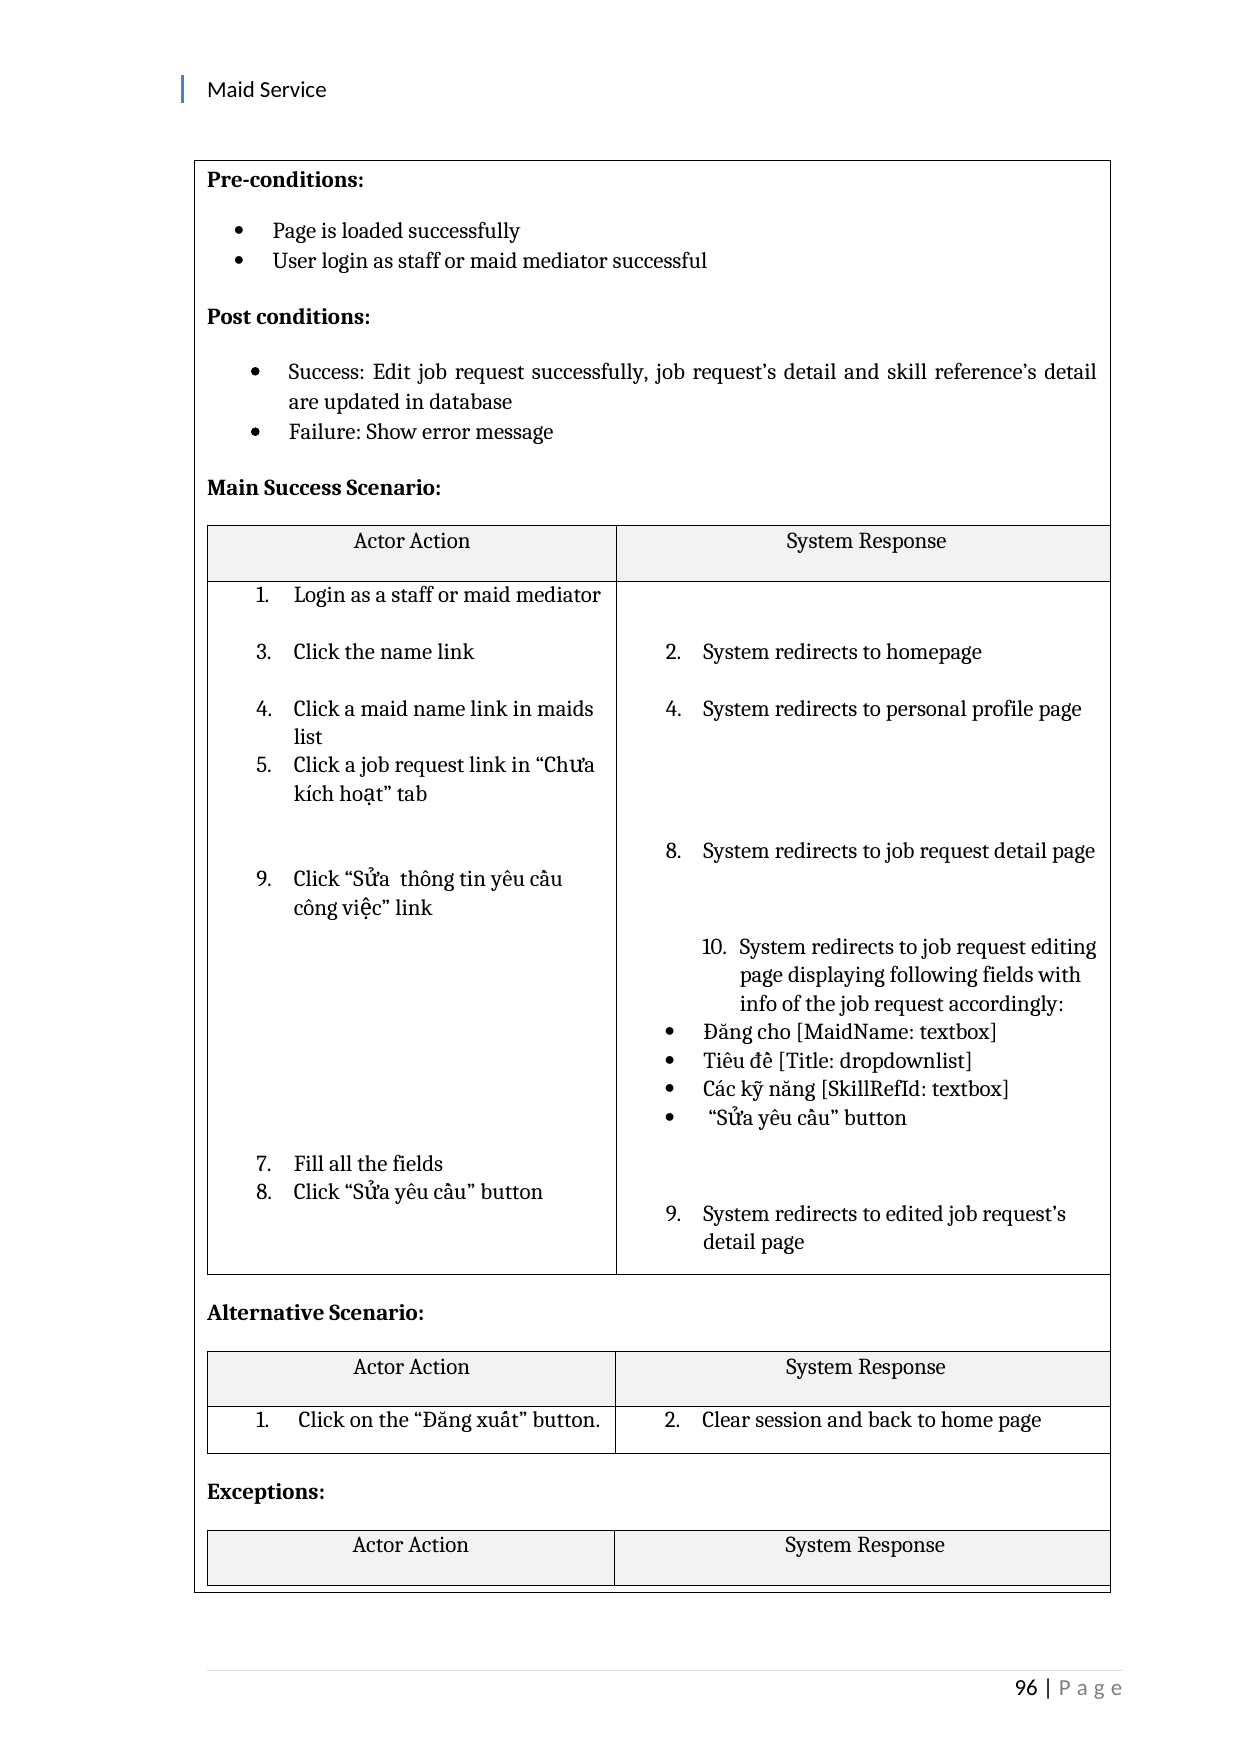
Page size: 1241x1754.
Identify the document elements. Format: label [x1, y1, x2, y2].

table_cell [195, 161, 1110, 1592]
